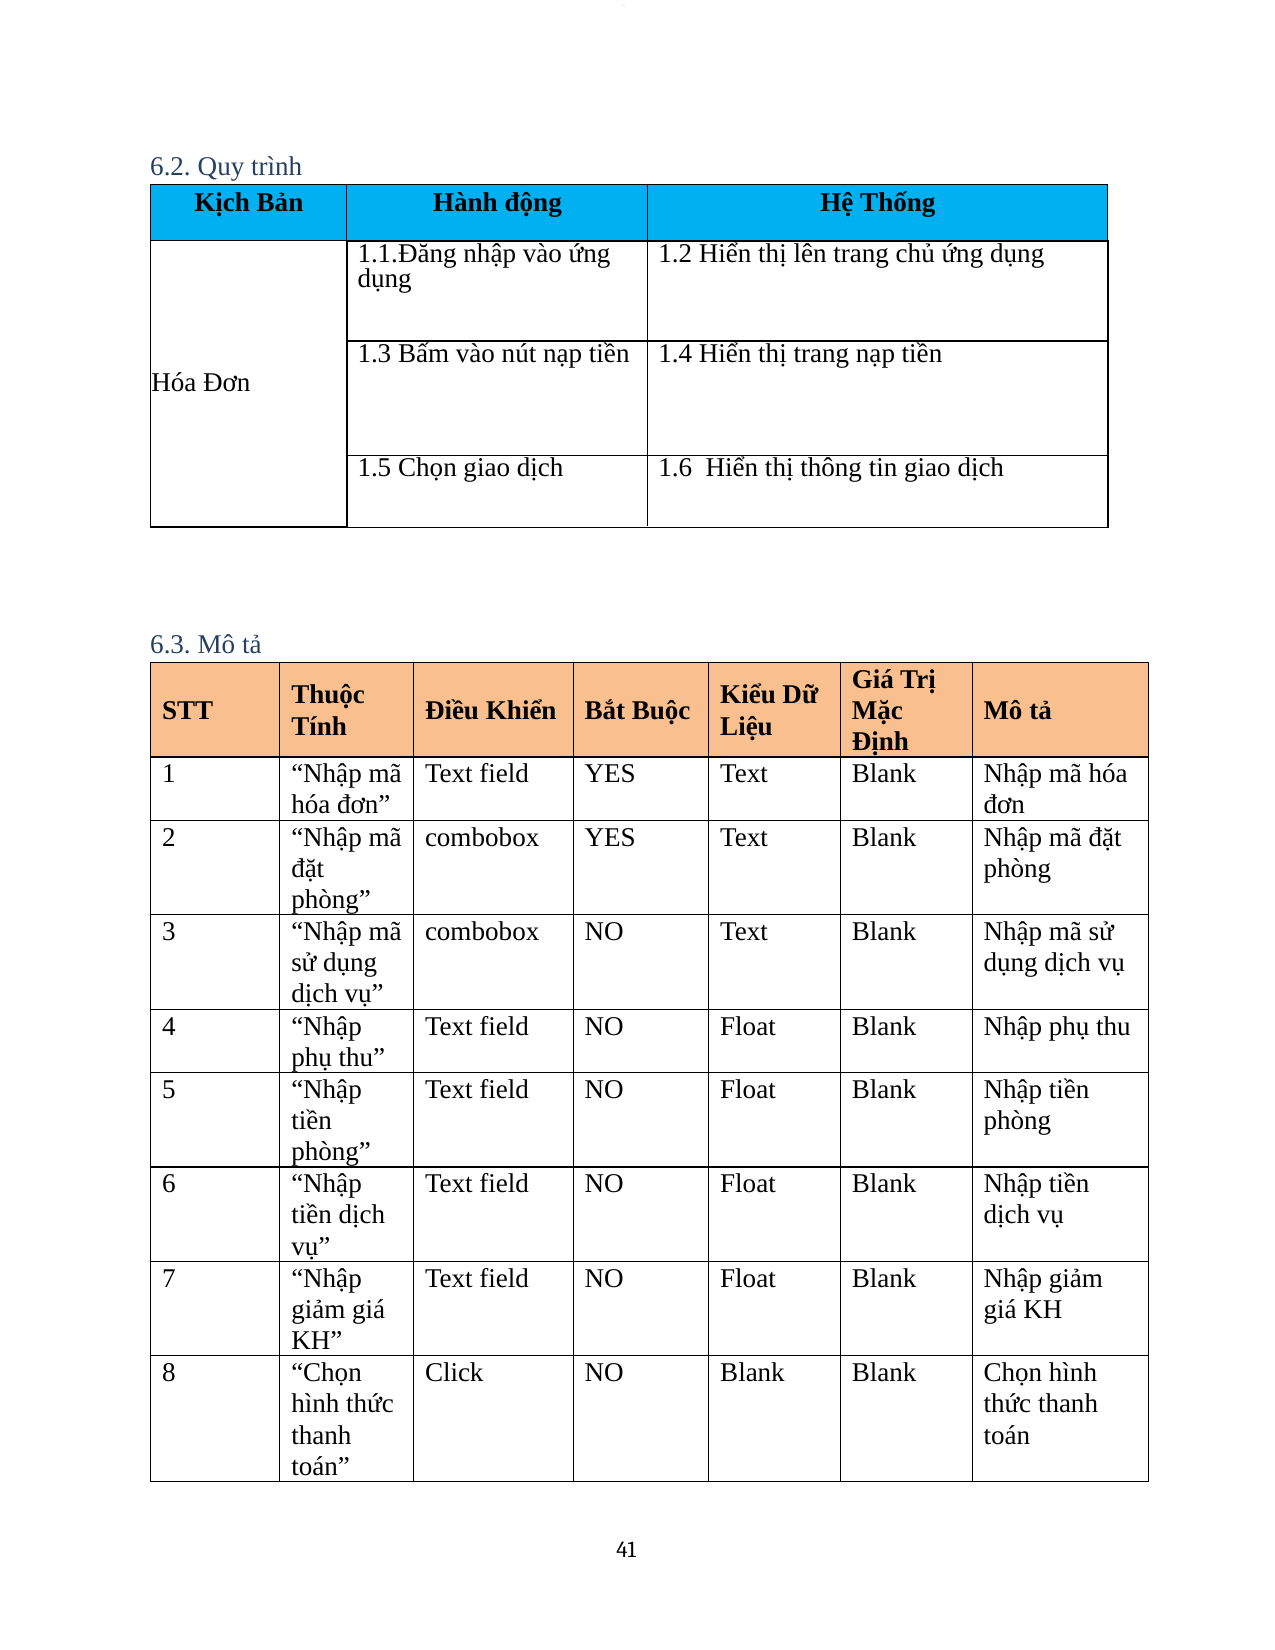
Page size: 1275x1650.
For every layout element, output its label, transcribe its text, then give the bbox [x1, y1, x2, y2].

table_cell Blank [841, 821, 972, 914]
table_cell 2 [151, 821, 279, 914]
table_cell Nhập tiền dịch vụ [973, 1168, 1148, 1261]
table_cell Blank [841, 1168, 972, 1261]
table_cell Blank [709, 1356, 840, 1481]
table_cell Nhập giảm giá KH [973, 1262, 1148, 1355]
table_header Hệ Thống [648, 185, 1107, 240]
table_cell Text field [414, 1262, 573, 1355]
table_cell Text field [414, 1010, 573, 1072]
table_cell Nhập phụ thu [973, 1010, 1148, 1072]
table_cell Text field [414, 1073, 573, 1166]
table_cell Float [709, 1168, 840, 1261]
table_cell 7 [151, 1262, 279, 1355]
table_cell 8 [151, 1356, 279, 1481]
table_header Hành động [347, 185, 647, 240]
table_cell 1.5 Chọn giao dịch [348, 456, 647, 526]
table_cell 5 [151, 1073, 279, 1166]
table_cell YES [574, 758, 708, 820]
table_cell Blank [841, 1262, 972, 1355]
table_header Mô tả [973, 663, 1148, 756]
table_cell 4 [151, 1010, 279, 1072]
table_cell Text field [414, 1168, 573, 1261]
table_cell Text [709, 915, 840, 1009]
table_cell Hóa Đơn [151, 241, 346, 526]
table_cell 1.3 Bấm vào nút nạp tiền [348, 342, 647, 454]
table_cell Nhập mã đặt phòng [973, 821, 1148, 914]
table_cell combobox [414, 915, 573, 1009]
table_cell “Nhập tiền phòng” [280, 1073, 413, 1166]
table_header Kiểu Dữ Liệu [709, 663, 840, 756]
table_cell Blank [841, 1010, 972, 1072]
table_cell NO [574, 1356, 708, 1481]
table_cell Nhập mã sử dụng dịch vụ [973, 915, 1148, 1009]
table_cell 6 [151, 1168, 279, 1261]
table_cell Text [709, 758, 840, 820]
table_cell 1.6 Hiển thị thông tin giao dịch [648, 456, 1107, 526]
table_cell 1 [151, 758, 279, 820]
table_cell NO [574, 1168, 708, 1261]
table_cell YES [574, 821, 708, 914]
table_cell “Nhập mã hóa đơn” [280, 758, 413, 820]
table_header Kịch Bản [151, 185, 346, 240]
table_cell NO [574, 1010, 708, 1072]
table_cell 3 [151, 915, 279, 1009]
table_cell Click [414, 1356, 573, 1481]
table_cell 1.1.Đăng nhập vào ứng dụng [348, 242, 647, 340]
table_cell NO [574, 915, 708, 1009]
table_cell Text field [414, 758, 573, 820]
table_header Thuộc Tính [280, 663, 413, 756]
table_cell Chọn hình thức thanh toán [973, 1356, 1148, 1481]
subtitle 6.2. Quy trình [150, 150, 1125, 181]
table_cell Nhập mã hóa đơn [973, 758, 1148, 820]
table_cell “Nhập mã đặt phòng” [280, 821, 413, 914]
table_header Giá Trị Mặc Định [841, 663, 972, 756]
table_cell Blank [841, 915, 972, 1009]
table_cell “Nhập tiền dịch vụ” [280, 1168, 413, 1261]
table_cell “Chọn hình thức thanh toán” [280, 1356, 413, 1481]
table_cell “Nhập mã sử dụng dịch vụ” [280, 915, 413, 1009]
table_header Bắt Buộc [574, 663, 708, 756]
table_cell “Nhập phụ thu” [280, 1010, 413, 1072]
table_cell NO [574, 1262, 708, 1355]
table_cell Blank [841, 1356, 972, 1481]
table_cell Blank [841, 1073, 972, 1166]
table_header Điều Khiển [414, 663, 573, 756]
table_cell NO [574, 1073, 708, 1166]
table_cell Float [709, 1073, 840, 1166]
subtitle 6.3. Mô tả [150, 628, 1125, 659]
table_cell “Nhập giảm giá KH” [280, 1262, 413, 1355]
table_cell Nhập tiền phòng [973, 1073, 1148, 1166]
table_cell 1.4 Hiển thị trang nạp tiền [648, 342, 1107, 454]
table_cell Float [709, 1010, 840, 1072]
table_cell Blank [841, 758, 972, 820]
table_cell combobox [414, 821, 573, 914]
table_cell 1.2 Hiển thị lên trang chủ ứng dụng [648, 242, 1107, 340]
table_cell Text [709, 821, 840, 914]
table_cell Float [709, 1262, 840, 1355]
table_header STT [151, 663, 279, 756]
